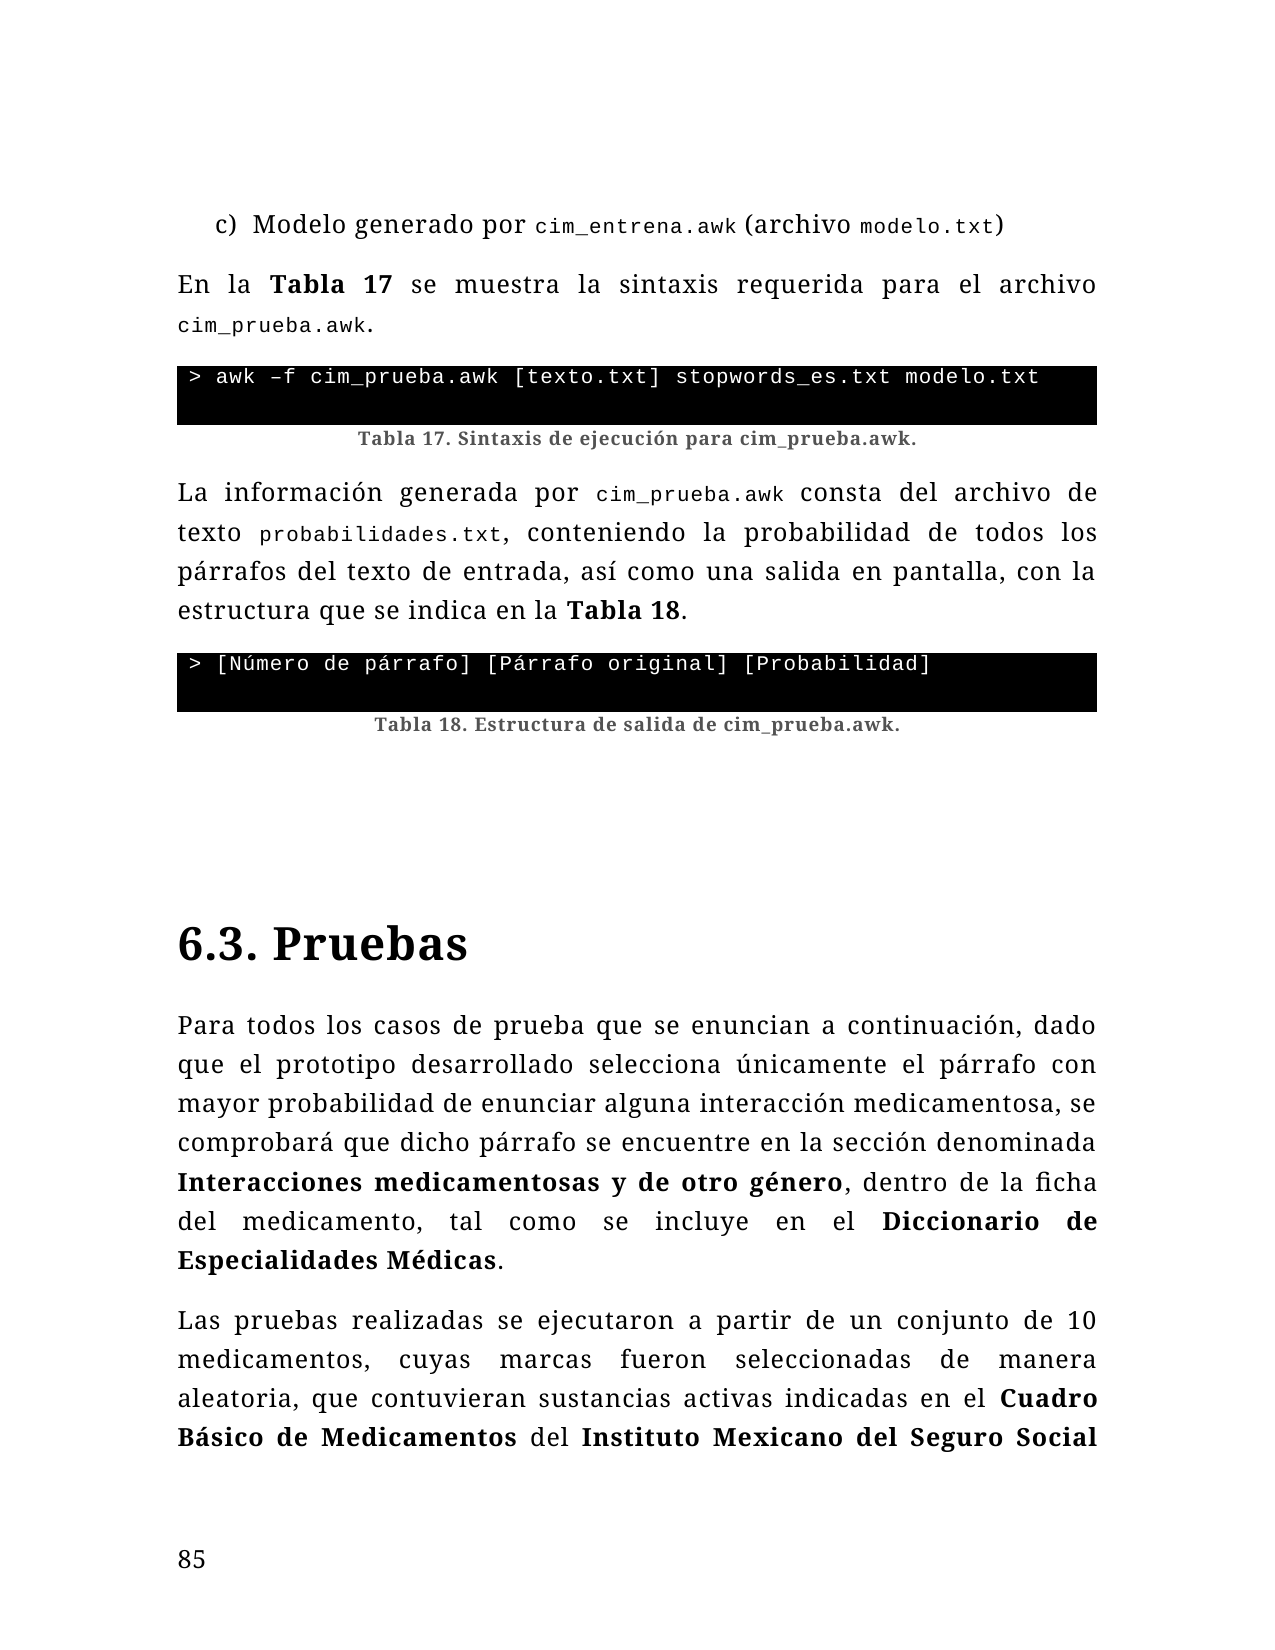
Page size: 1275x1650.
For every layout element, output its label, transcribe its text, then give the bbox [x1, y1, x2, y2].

text Para todos los casos de prueba que se enuncian a continuación, dado que el prototipo desarrollado selecciona únicamente el párrafo con mayor probabilidad de enunciar alguna interacción medicamentosa, se comprobará que dicho párrafo se encuentre en la sección denominada Interacciones medicamentosas y de otro género, dentro de la ficha del medicamento, tal como se incluye en el Diccionario de Especialidades Médicas. [177, 1008, 1098, 1277]
text En la Tabla 17 se muestra la sintaxis requerida para el archivo cim_prueba.awk. [177, 267, 1098, 340]
text Tabla 18. Estructura de salida de cim_prueba.awk. [177, 712, 1098, 737]
text Tabla 17. Sintaxis de ejecución para cim_prueba.awk. [177, 425, 1098, 451]
table_header > awk –f cim_prueba.awk [texto.txt] stopwords_es.txt modelo.txt [177, 366, 1097, 425]
list Modelo generado por cim_entrena.awk (archivo modelo.txt) [215, 207, 1098, 241]
text La información generada por cim_prueba.awk consta del archivo de texto probabilidades.txt, conteniendo la probabilidad de todos los párrafos del texto de entrada, así como una salida en pantalla, con la estructura que se indica en la Tabla 18. [177, 475, 1098, 627]
table_header > [Número de párrafo] [Párrafo original] [Probabilidad] [177, 653, 1097, 712]
subtitle 6.3. Pruebas [177, 911, 1098, 973]
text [177, 1303, 1098, 1454]
